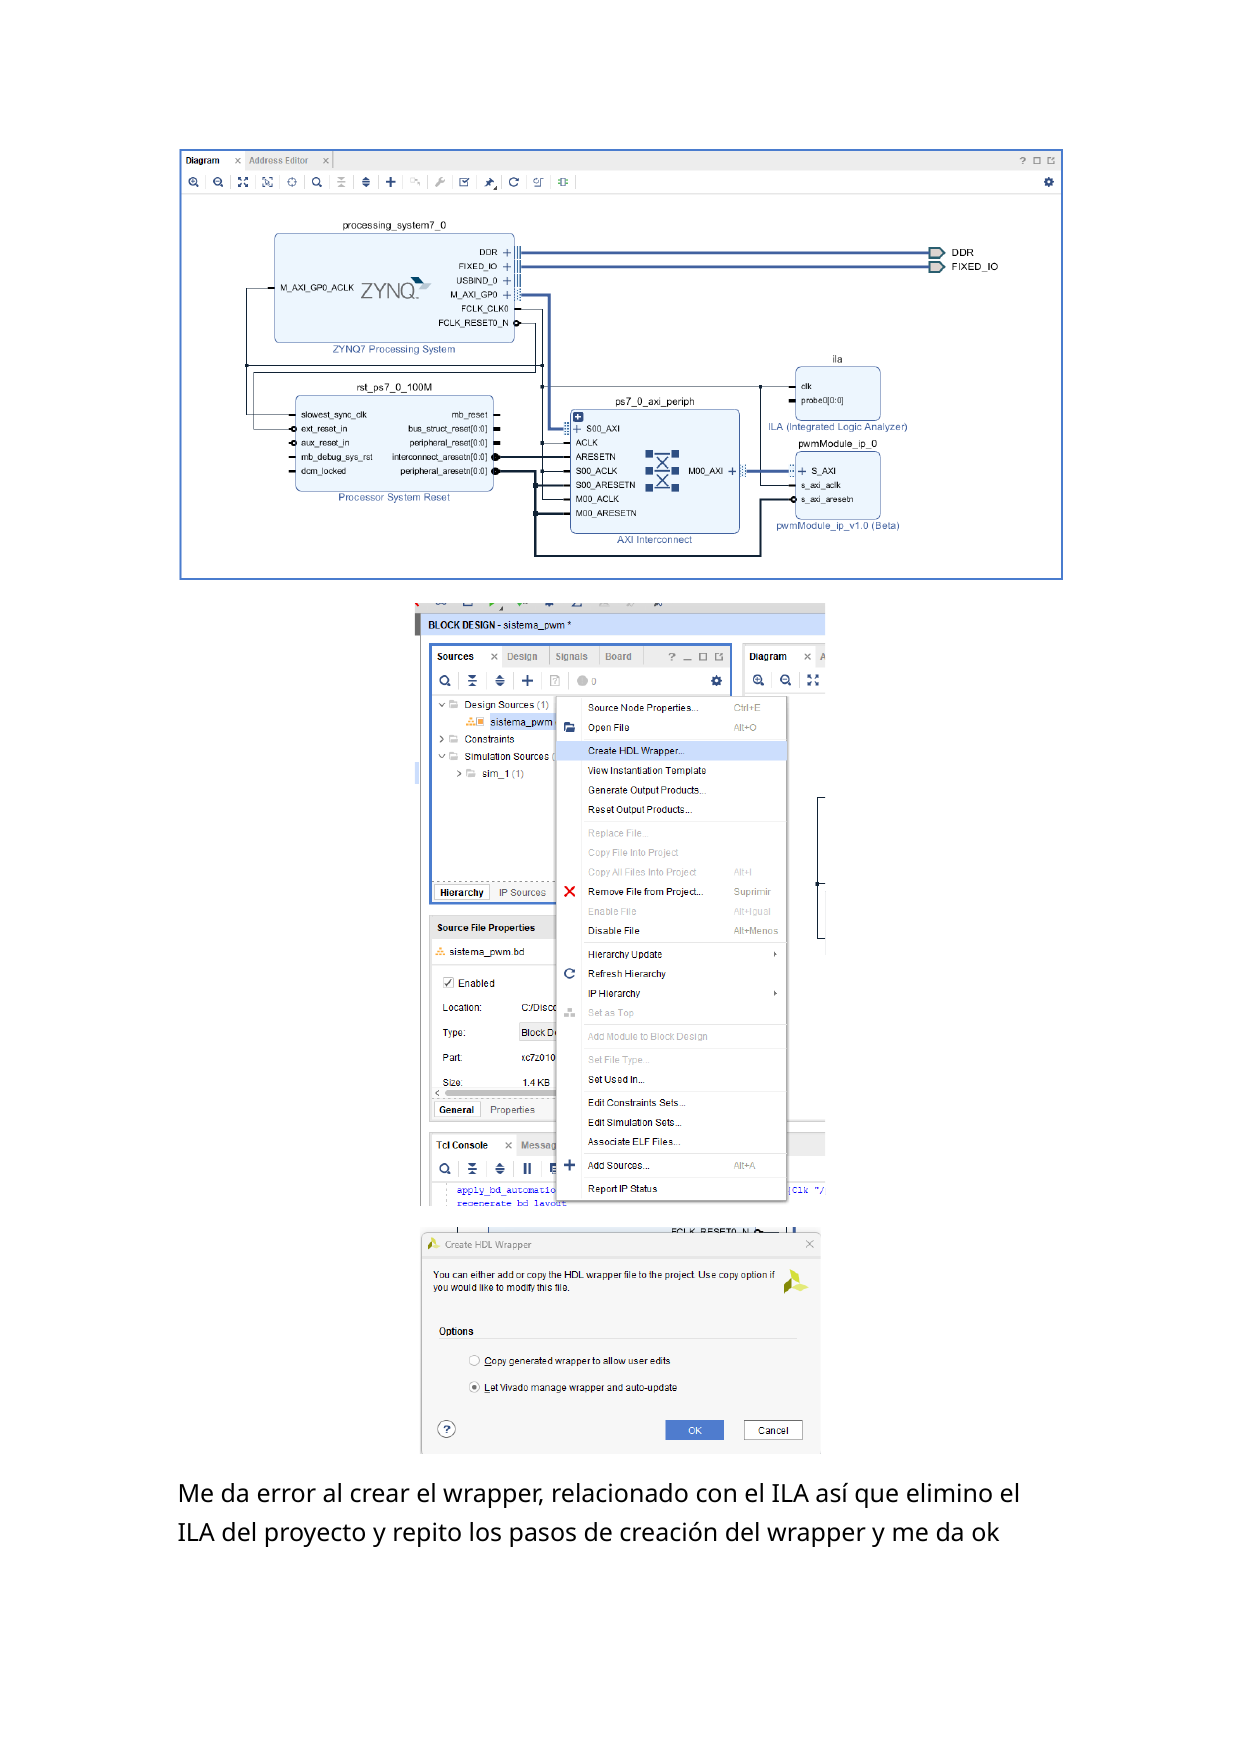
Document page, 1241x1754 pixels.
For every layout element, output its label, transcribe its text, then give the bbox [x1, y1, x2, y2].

text Me da error al crear el wrapper, relacionado con el ILA así que elimino el ILA del proyecto y repito los pasos de creación del wrapper y me da ok [177, 1476, 1063, 1549]
picture [414, 603, 826, 1206]
picture [177, 147, 1063, 582]
picture [419, 1227, 821, 1454]
